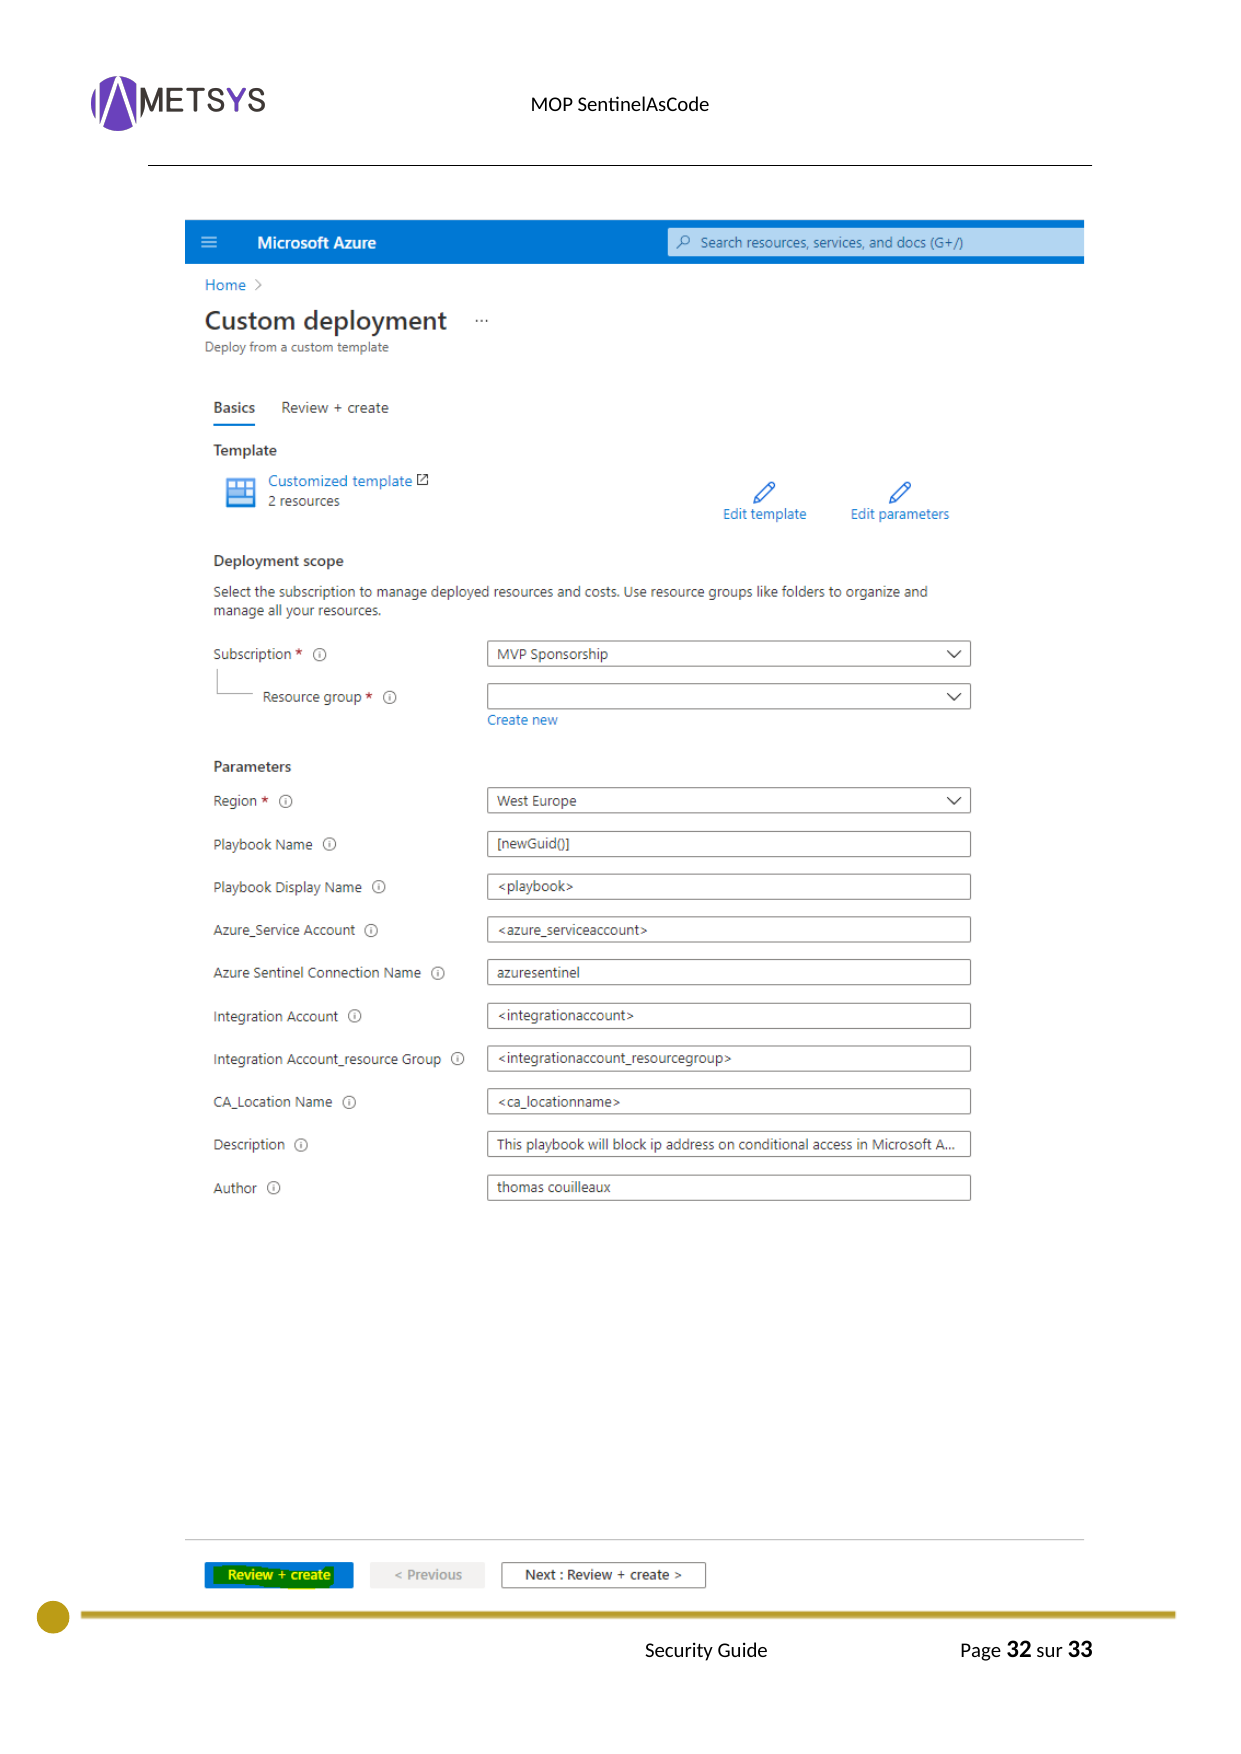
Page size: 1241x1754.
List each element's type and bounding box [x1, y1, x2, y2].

picture [79, 218, 1179, 1627]
